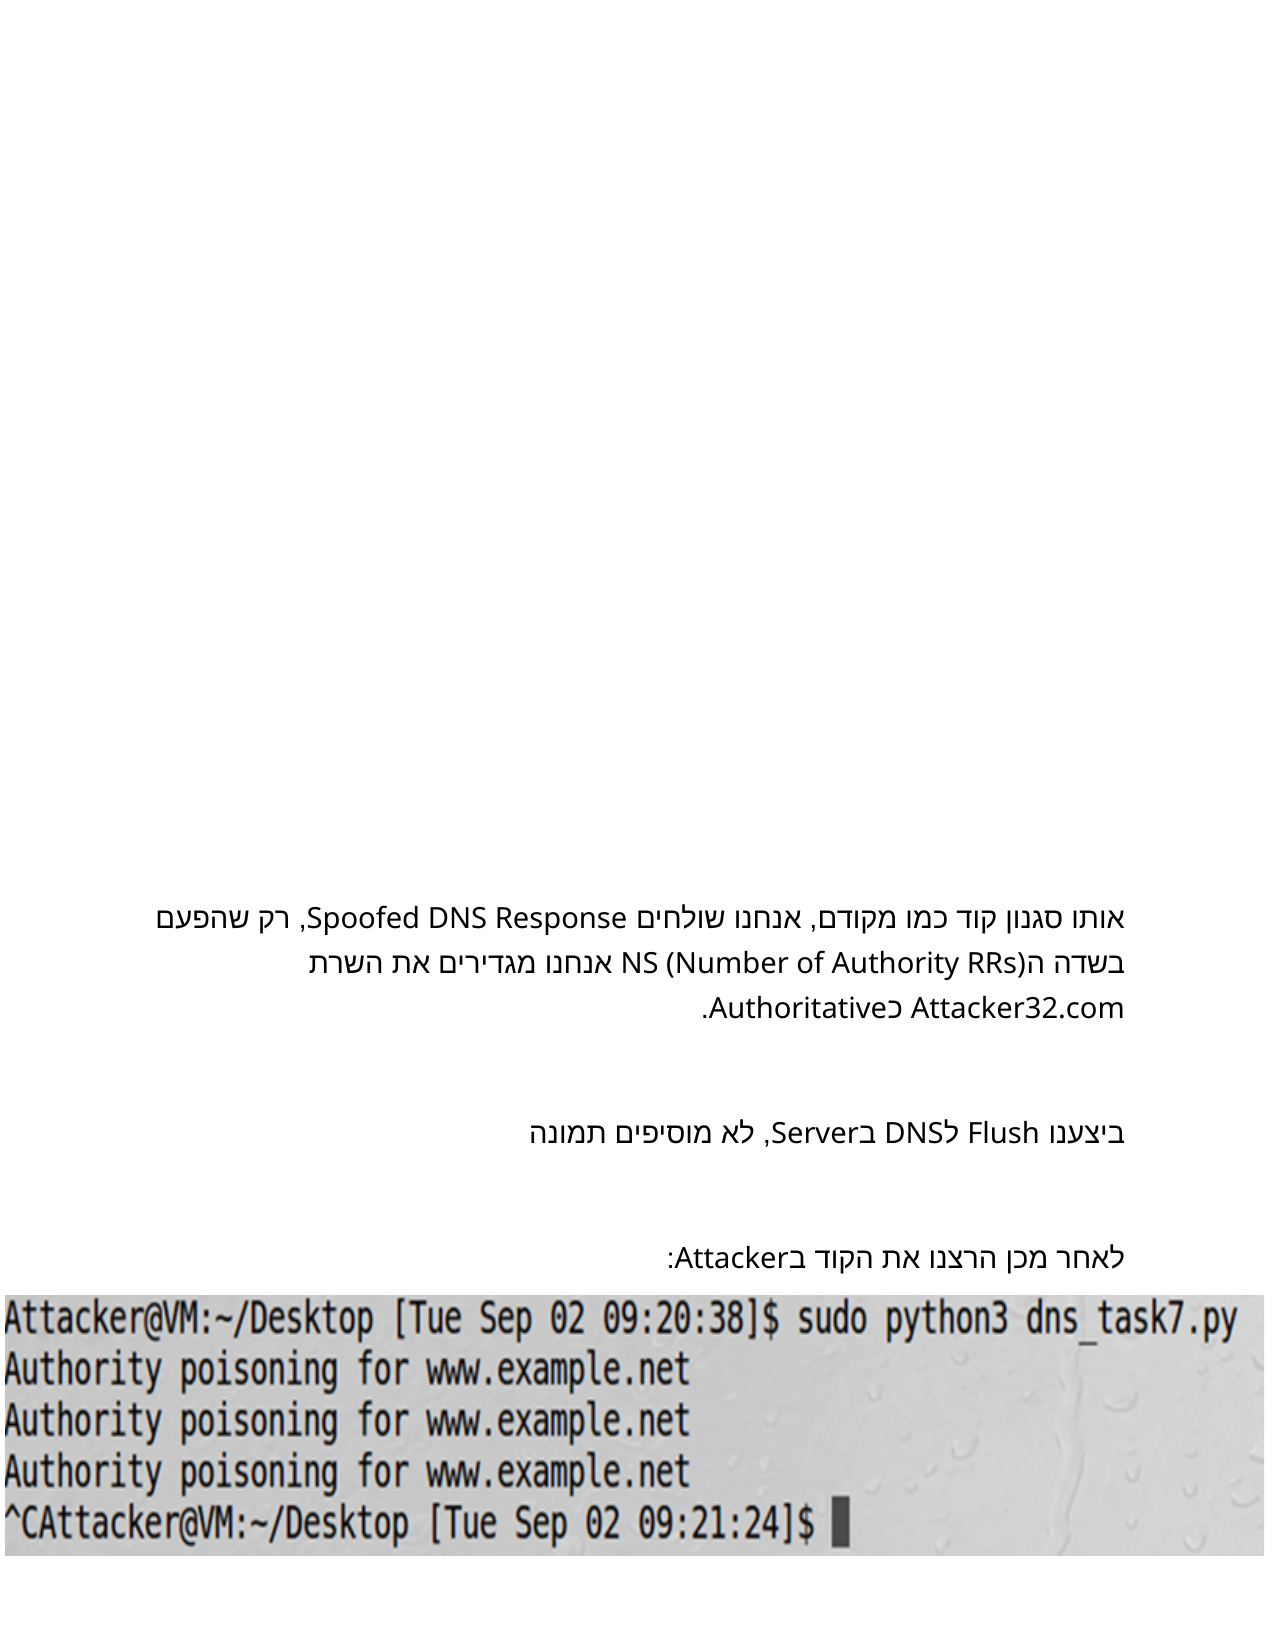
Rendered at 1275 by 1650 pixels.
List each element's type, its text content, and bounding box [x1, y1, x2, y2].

text ביצענו Flush לDNS בServer, לא מוסיפים תמונה [150, 1112, 1125, 1152]
picture [5, 1295, 1265, 1556]
text לאחר מכן הרצנו את הקוד בAttacker: [150, 1237, 1125, 1277]
text אותו סגנון קוד כמו מקודם, אנחנו שולחים Spoofed DNS Response, רק שהפעם בשדה הNS (Number of Authority RRs) אנחנו מגדירים את השרת Attacker32.com כAuthoritative. [150, 897, 1125, 1027]
